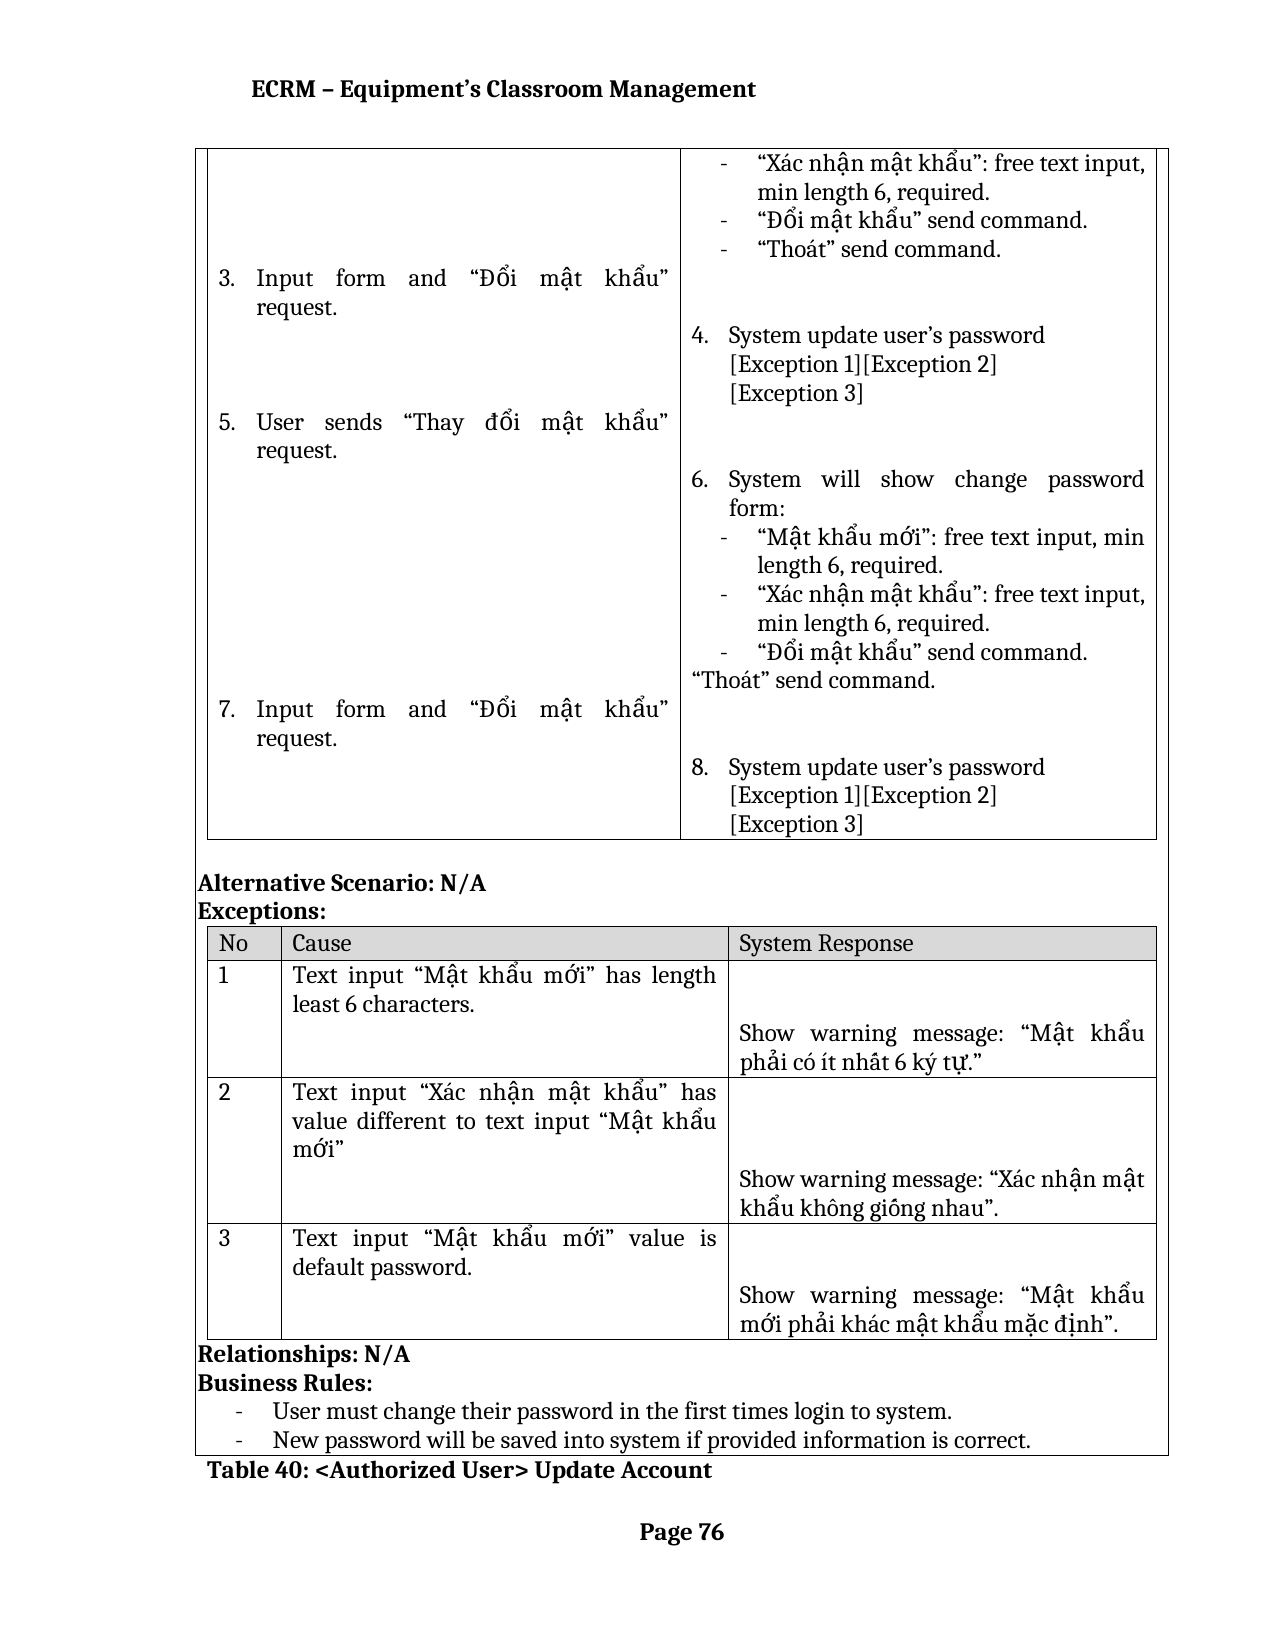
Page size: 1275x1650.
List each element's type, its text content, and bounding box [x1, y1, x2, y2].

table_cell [196, 149, 1168, 1455]
text Table : <Authorized User> Update Account [207, 1456, 1157, 1484]
